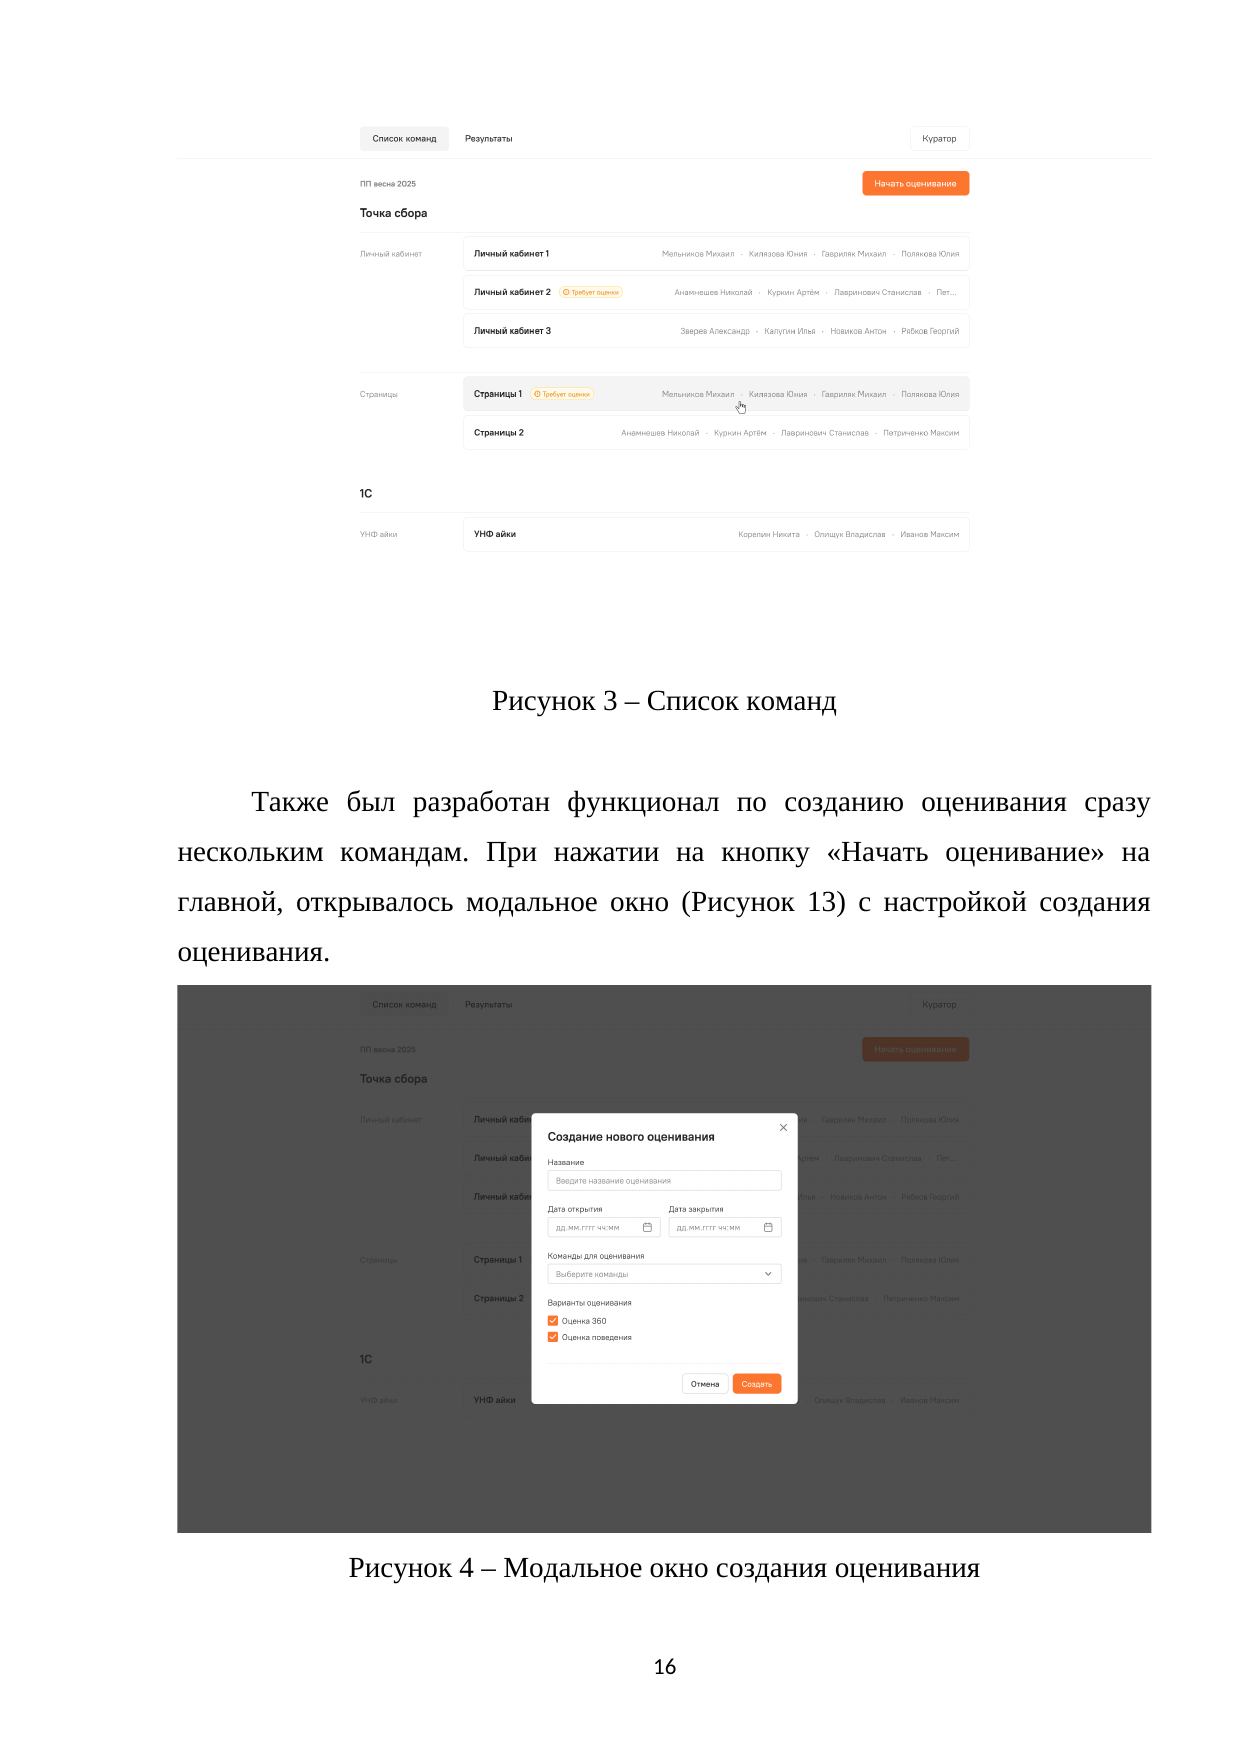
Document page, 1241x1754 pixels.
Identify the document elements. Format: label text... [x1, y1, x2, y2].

text Модальное окно создания оценивания [177, 1550, 1152, 1583]
picture [177, 985, 1152, 1533]
text Также был разработан функционал по созданию оценивания сразу нескольким командам. При нажатии на кнопку «Начать оценивание» на главной, открывалось модальное окно (Рисунок 13) с настройкой создания оценивания. [177, 784, 1152, 968]
picture [177, 118, 1152, 667]
text Список команд [177, 683, 1152, 717]
